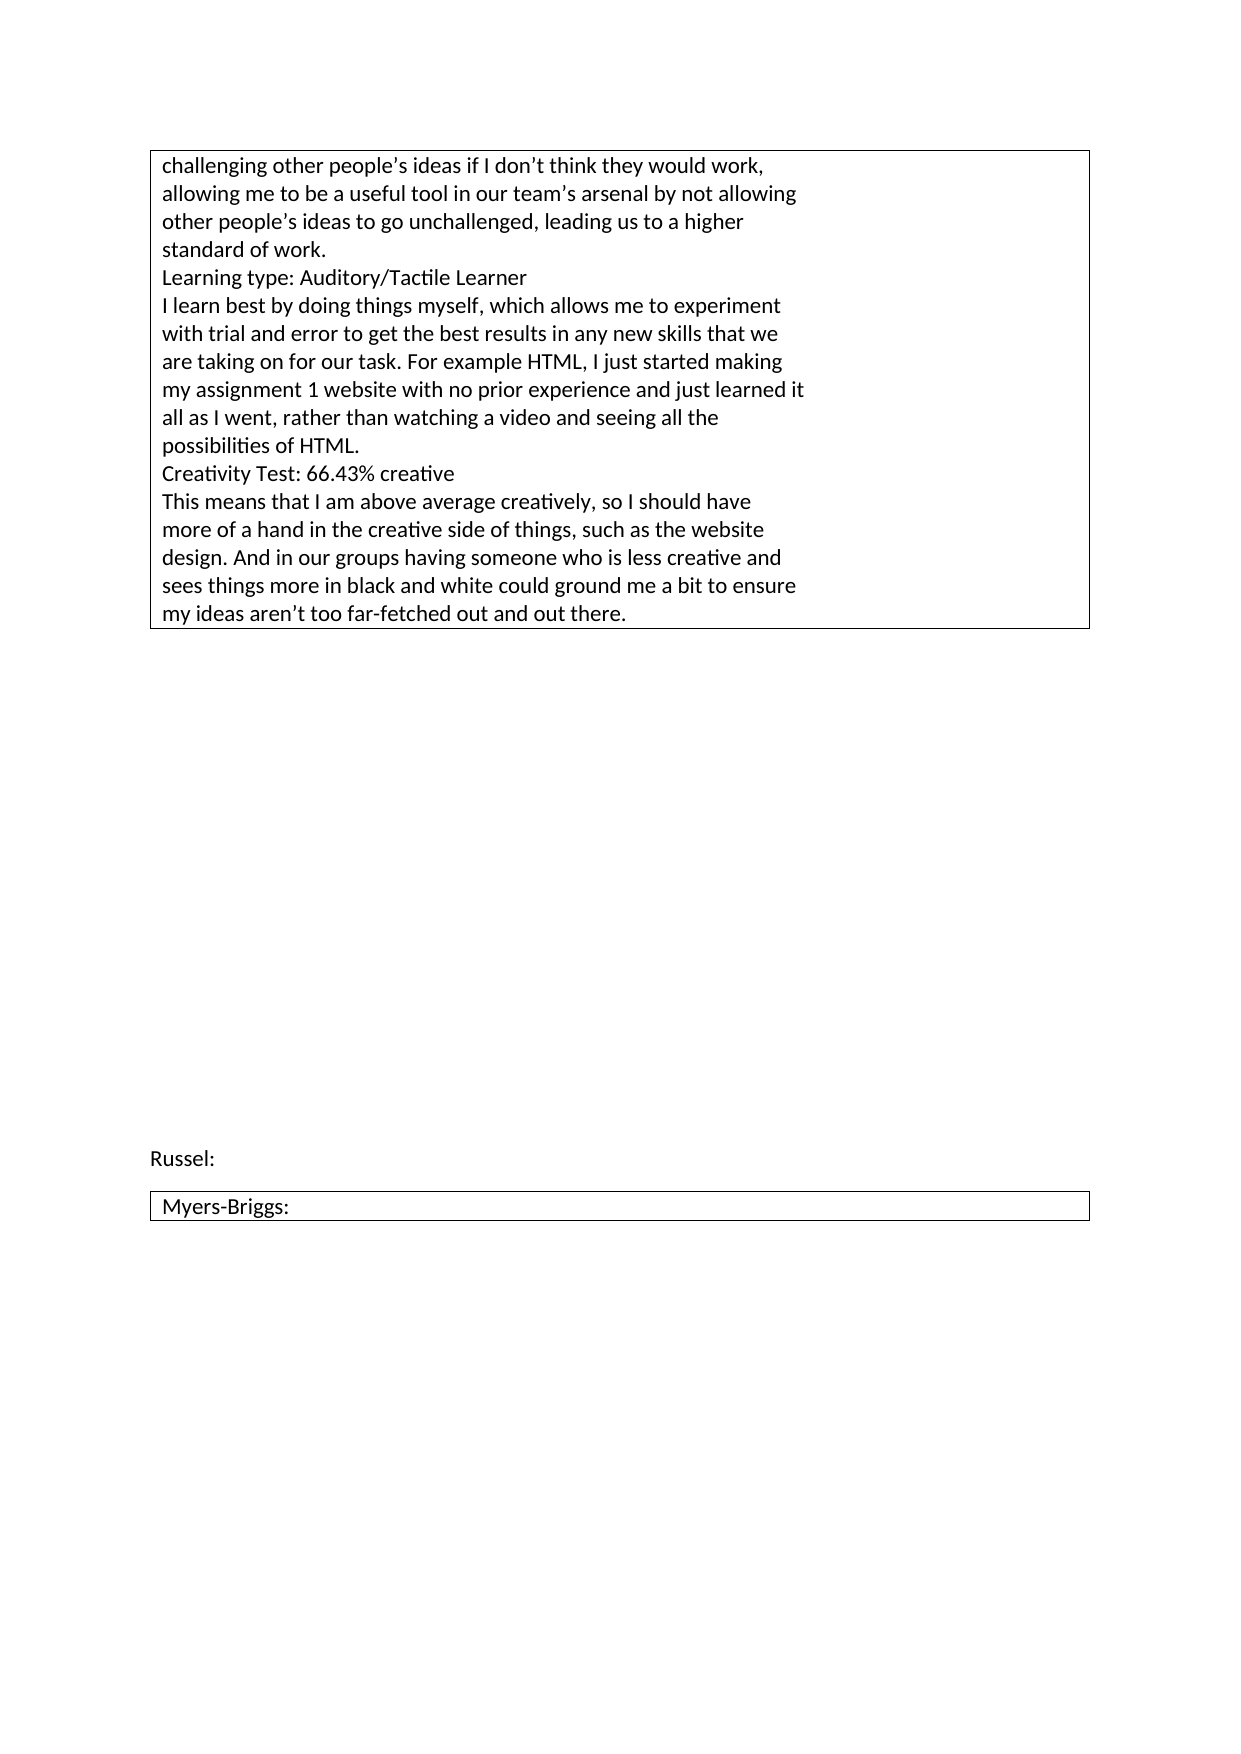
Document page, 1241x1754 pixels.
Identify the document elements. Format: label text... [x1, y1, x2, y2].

text Russel: [150, 1144, 1090, 1172]
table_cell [151, 151, 1089, 627]
table_header Myers-Briggs: [151, 1192, 1089, 1220]
